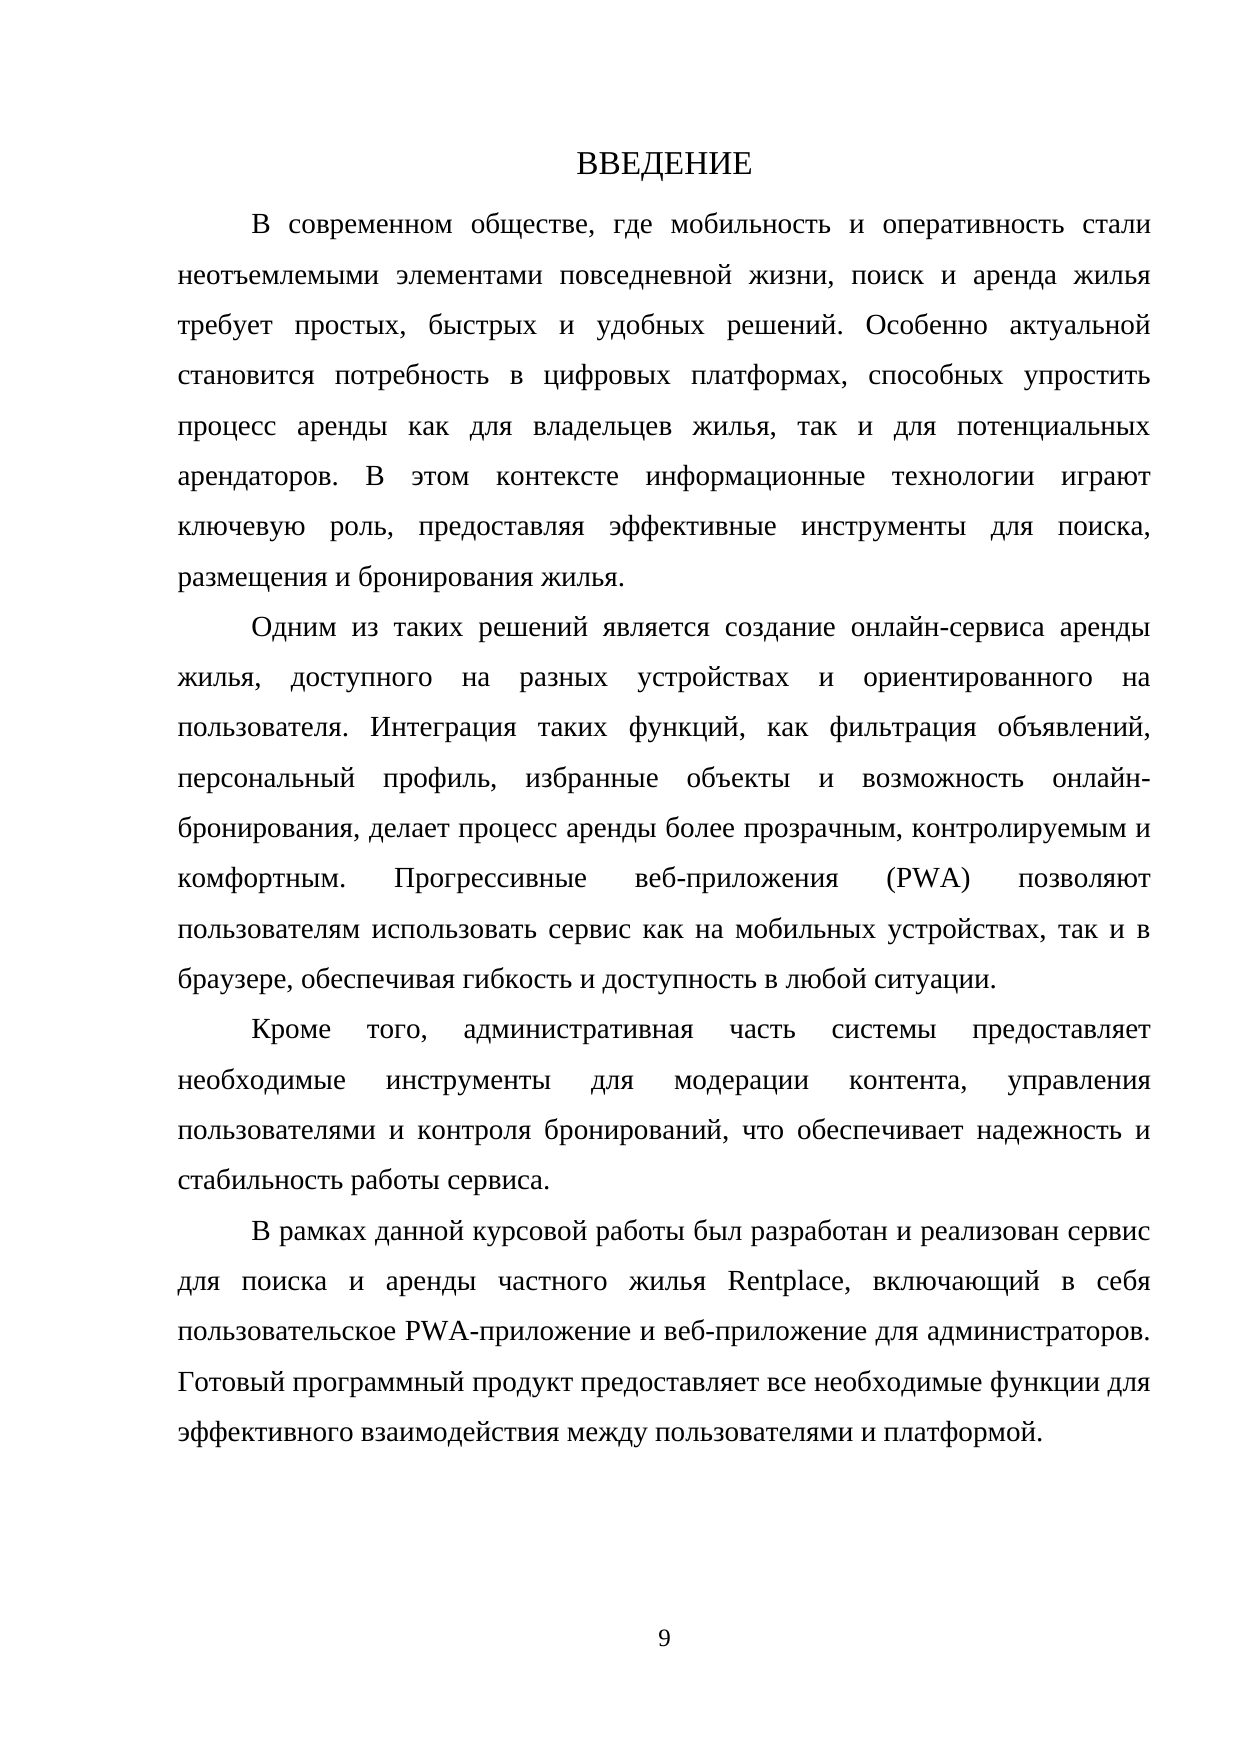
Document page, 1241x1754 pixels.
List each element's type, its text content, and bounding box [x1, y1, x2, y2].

text Введение [177, 143, 1152, 181]
text В рамках данной курсовой работы был разработан и реализован сервис для поиска и аренды частного жилья Rentplace, включающий в себя пользовательское PWA-приложение и веб-приложение для администраторов. Готовый программный продукт предоставляет все необходимые функции для эффективного взаимодействия между пользователями и платформой. [177, 1213, 1152, 1447]
text Одним из таких решений является создание онлайн-сервиса аренды жилья, доступного на разных устройствах и ориентированного на пользователя. Интеграция таких функций, как фильтрация объявлений, персональный профиль, избранные объекты и возможность онлайн-бронирования, делает процесс аренды более прозрачным, контролируемым и комфортным. Прогрессивные веб-приложения (PWA) позволяют пользователям использовать сервис как на мобильных устройствах, так и в браузере, обеспечивая гибкость и доступность в любой ситуации. [177, 609, 1152, 995]
text В современном обществе, где мобильность и оперативность стали неотъемлемыми элементами повседневной жизни, поиск и аренда жилья требует простых, быстрых и удобных решений. Особенно актуальной становится потребность в цифровых платформах, способных упростить процесс аренды как для владельцев жилья, так и для потенциальных арендаторов. В этом контексте информационные технологии играют ключевую роль, предоставляя эффективные инструменты для поиска, размещения и бронирования жилья. [177, 206, 1152, 592]
text Кроме того, административная часть системы предоставляет необходимые инструменты для модерации контента, управления пользователями и контроля бронирований, что обеспечивает надежность и стабильность работы сервиса. [177, 1011, 1152, 1196]
